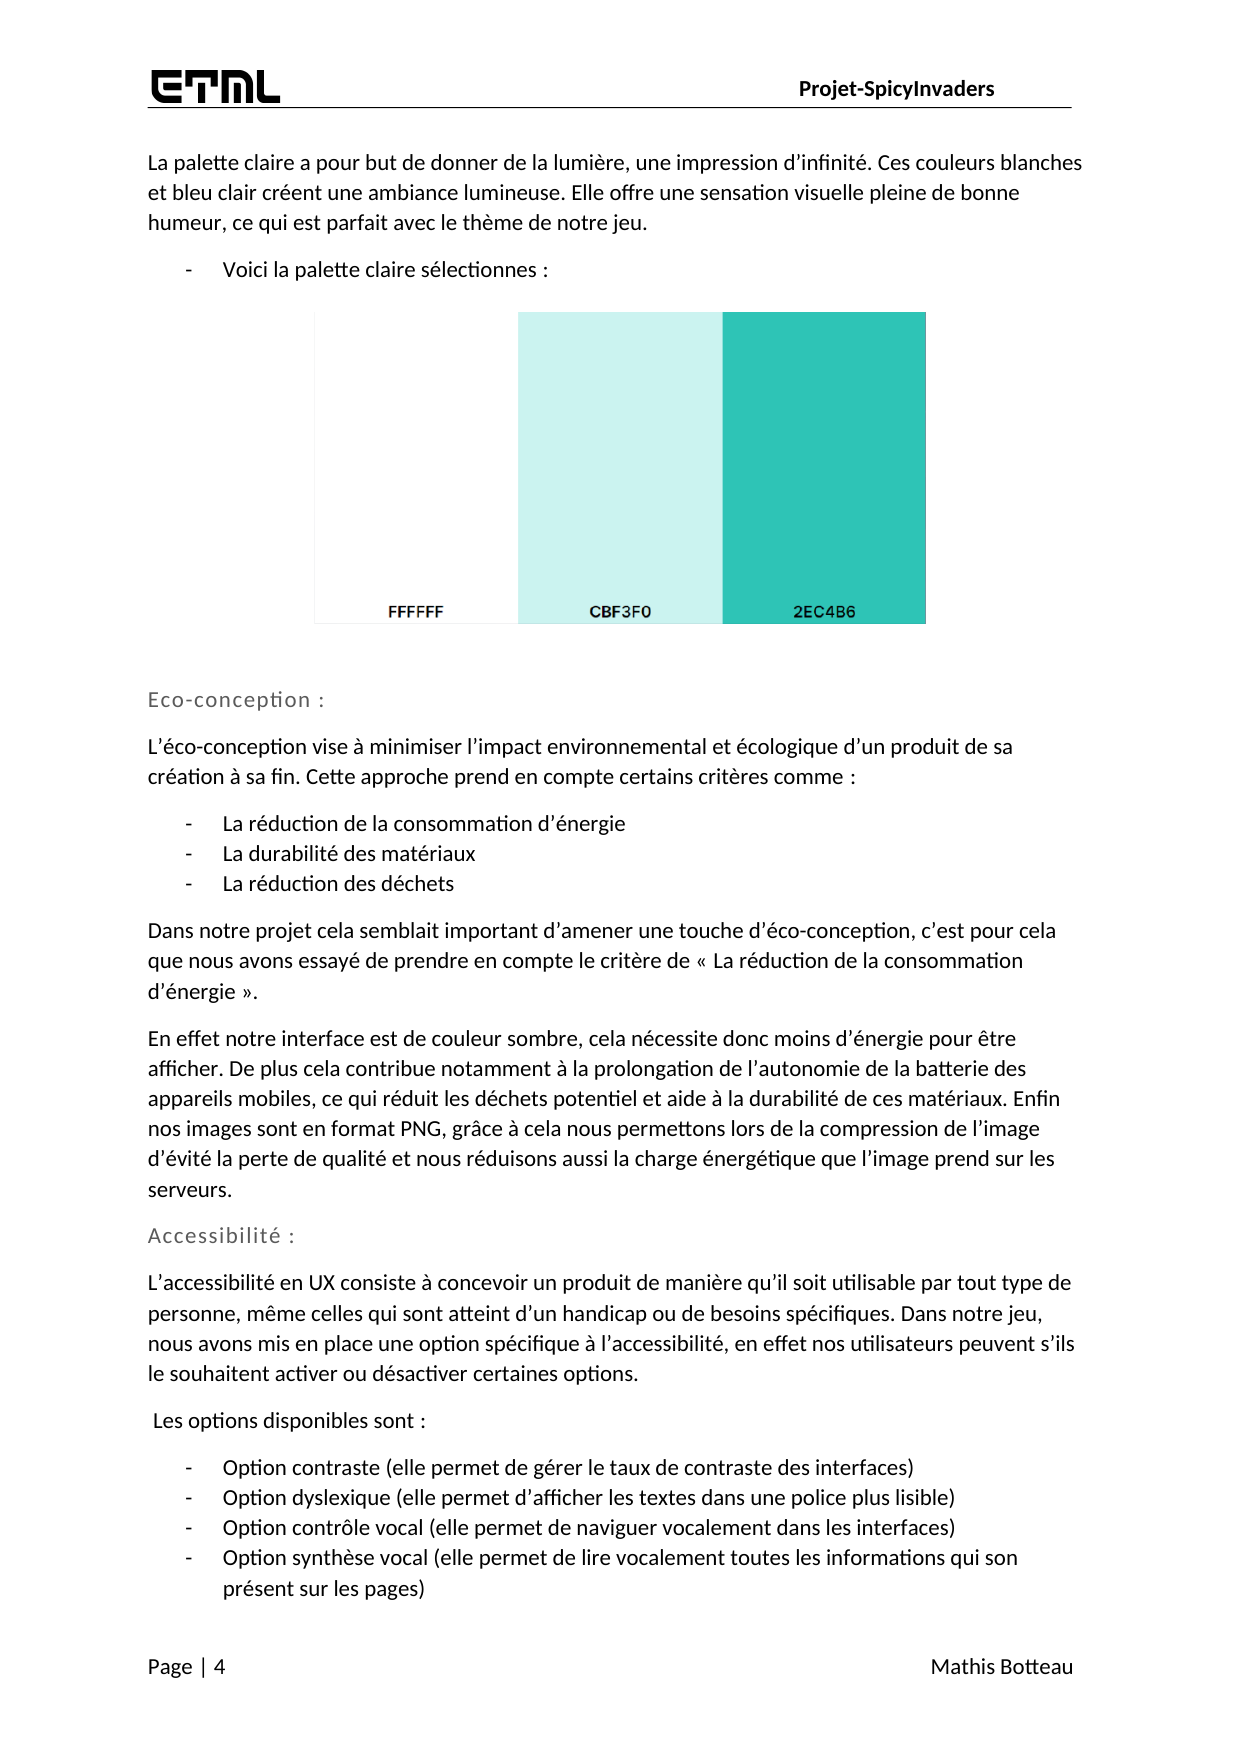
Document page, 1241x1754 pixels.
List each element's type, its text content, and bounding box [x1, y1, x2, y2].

list La réduction de la consommation d’énergie [185, 809, 1093, 837]
subtitle Eco-conception : [148, 685, 1093, 713]
picture [314, 312, 926, 624]
list Voici la palette claire sélectionnes : [185, 255, 1093, 283]
text Dans notre projet cela semblait important d’amener une touche d’éco-conception, c’est pour cela que nous avons essayé de prendre en compte le critère de « La réduction de la consommation d’énergie ». [148, 916, 1093, 1005]
subtitle Accessibilité : [148, 1222, 1093, 1249]
list Option contraste (elle permet de gérer le taux de contraste des interfaces) [185, 1453, 1093, 1481]
list La réduction des déchets [185, 869, 1093, 897]
text Les options disponibles sont : [148, 1406, 1093, 1434]
list Option synthèse vocal (elle permet de lire vocalement toutes les informations qui son présent sur les pages) [185, 1543, 1093, 1602]
text L’éco-conception vise à minimiser l’impact environnemental et écologique d’un produit de sa création à sa fin. Cette approche prend en compte certains critères comme : [148, 732, 1093, 790]
text L’accessibilité en UX consiste à concevoir un produit de manière qu’il soit utilisable par tout type de personne, même celles qui sont atteint d’un handicap ou de besoins spécifiques. Dans notre jeu, nous avons mis en place une option spécifique à l’accessibilité, en effet nos utilisateurs peuvent s’ils le souhaitent activer ou désactiver certaines options. [148, 1268, 1093, 1387]
list Option dyslexique (elle permet d’afficher les textes dans une police plus lisible) [185, 1483, 1093, 1511]
text En effet notre interface est de couleur sombre, cela nécessite donc moins d’énergie pour être afficher. De plus cela contribue notamment à la prolongation de l’autonomie de la batterie des appareils mobiles, ce qui réduit les déchets potentiel et aide à la durabilité de ces matériaux. Enfin nos images sont en format PNG, grâce à cela nous permettons lors de la compression de l’image d’évité la perte de qualité et nous réduisons aussi la charge énergétique que l’image prend sur les serveurs. [148, 1024, 1093, 1203]
text La palette claire a pour but de donner de la lumière, une impression d’infinité. Ces couleurs blanches et bleu clair créent une ambiance lumineuse. Elle offre une sensation visuelle pleine de bonne humeur, ce qui est parfait avec le thème de notre jeu. [148, 148, 1093, 236]
list Option contrôle vocal (elle permet de naviguer vocalement dans les interfaces) [185, 1513, 1093, 1541]
list La durabilité des matériaux [185, 839, 1093, 867]
picture [151, 70, 281, 103]
